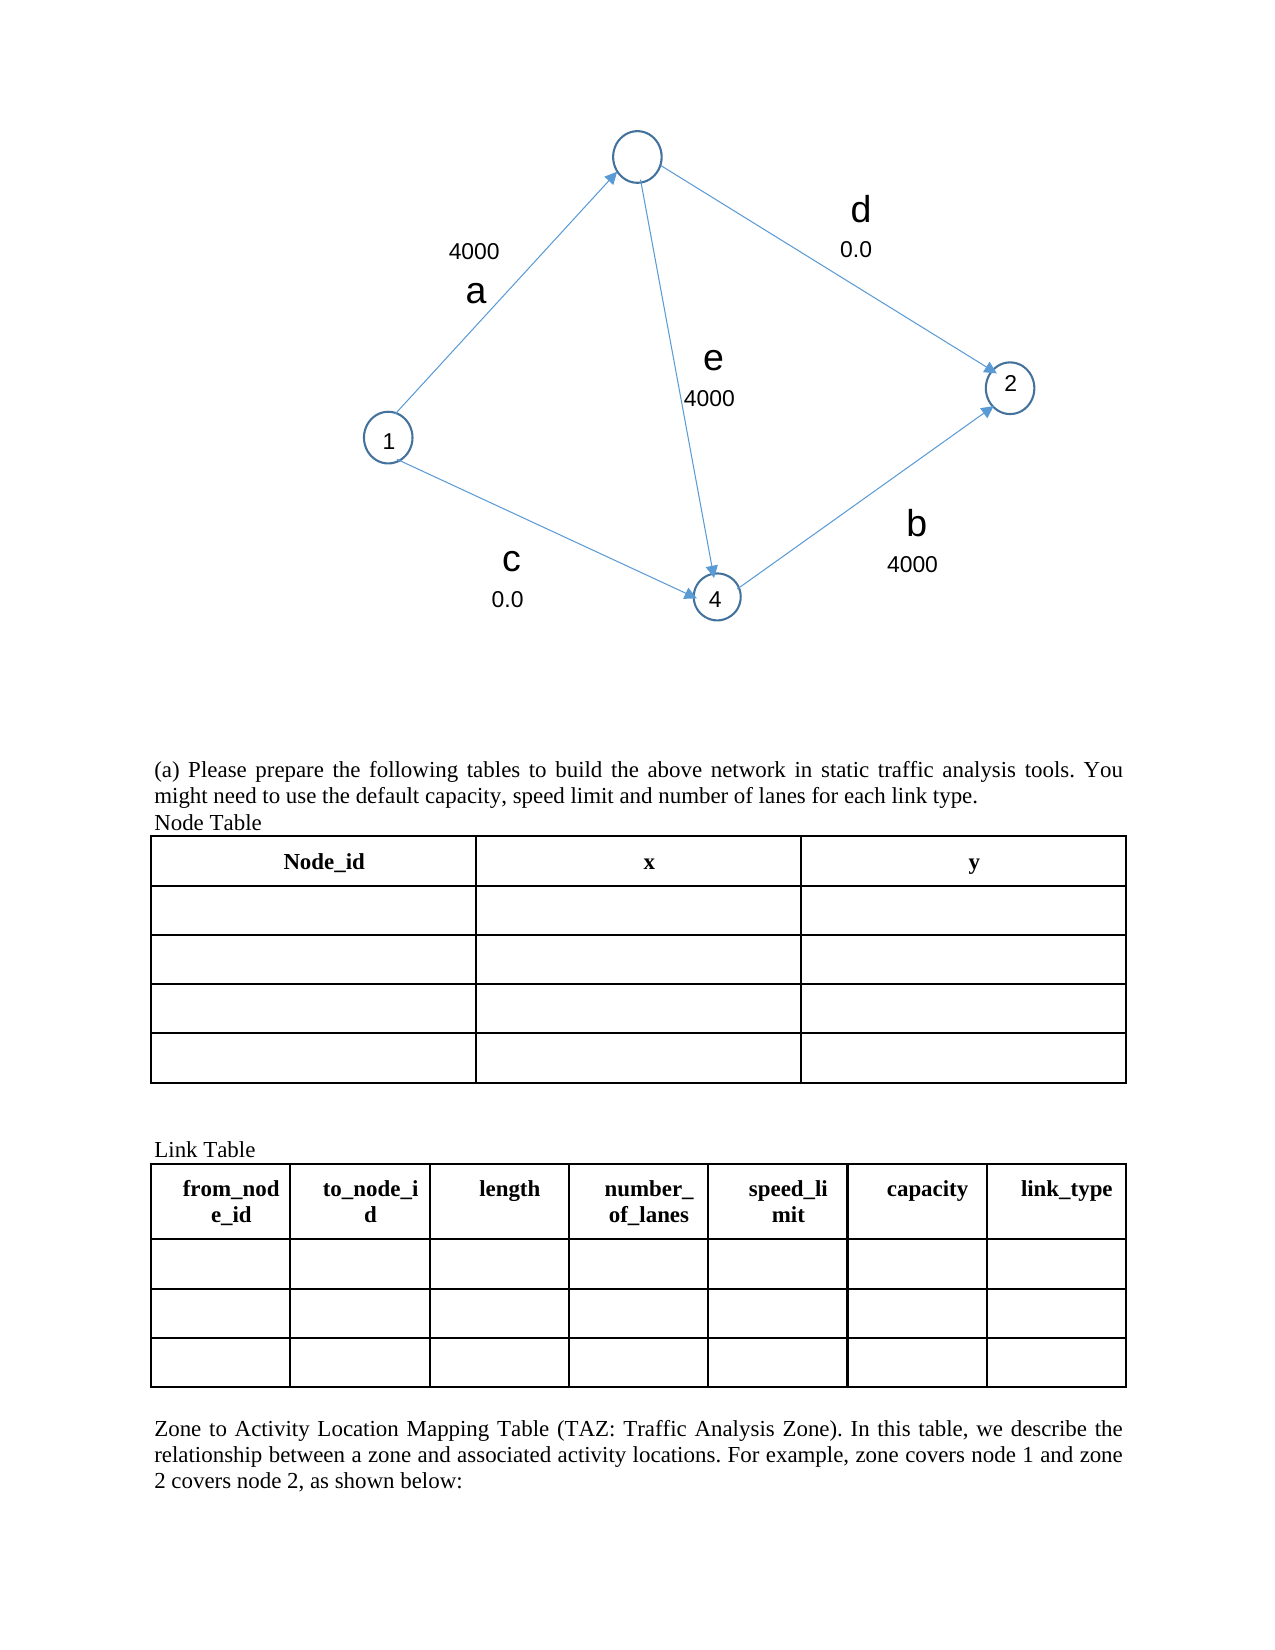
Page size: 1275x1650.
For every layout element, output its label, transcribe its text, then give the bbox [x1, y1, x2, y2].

table_header Node_id [152, 837, 475, 884]
table_cell [709, 1290, 846, 1337]
text Node Table [154, 809, 1125, 835]
table_cell [988, 1240, 1125, 1288]
table_cell [291, 1290, 429, 1337]
text (a) Please prepare the following tables to build the above network in static traffic analysis tools. You might need to use the default capacity, speed limit and number of lanes for each link type. [154, 756, 1125, 809]
table_header link_type [988, 1165, 1125, 1238]
table_header from_node_id [152, 1165, 289, 1238]
table_cell [570, 1290, 707, 1337]
table_cell [802, 985, 1125, 1032]
table_cell [477, 887, 800, 934]
table_cell [477, 985, 800, 1032]
table_cell [431, 1290, 568, 1337]
table_header length [431, 1165, 568, 1238]
table_cell [152, 985, 475, 1032]
table_cell [291, 1240, 429, 1288]
table_cell [802, 1034, 1125, 1082]
table_header number_of_lanes [570, 1165, 707, 1238]
table_cell [709, 1240, 846, 1288]
table_cell [152, 1339, 289, 1386]
table_header y [802, 837, 1125, 884]
table_cell [570, 1339, 707, 1386]
table_header x [477, 837, 800, 884]
table_cell [849, 1240, 986, 1288]
table_header capacity [849, 1165, 986, 1238]
table_header speed_limit [709, 1165, 846, 1238]
table_cell [477, 1034, 800, 1082]
table_cell [709, 1339, 846, 1386]
table_cell [988, 1290, 1125, 1337]
table_cell [570, 1240, 707, 1288]
table_cell [849, 1339, 986, 1386]
table_cell [152, 936, 475, 983]
text Link Table [154, 1136, 1125, 1163]
table_cell [291, 1339, 429, 1386]
table_cell [152, 887, 475, 934]
table_cell [849, 1290, 986, 1337]
table_cell [152, 1290, 289, 1337]
table_header to_node_id [291, 1165, 429, 1238]
table_cell [431, 1339, 568, 1386]
table_cell [988, 1339, 1125, 1386]
table_cell [802, 887, 1125, 934]
table_cell [477, 936, 800, 983]
table_cell [152, 1240, 289, 1288]
text Zone to Activity Location Mapping Table (TAZ: Traffic Analysis Zone). In this table, we describe the relationship between a zone and associated activity locations. For example, zone covers node 1 and zone 2 covers node 2, as shown below: [154, 1414, 1125, 1494]
table_cell [431, 1240, 568, 1288]
table_cell [802, 936, 1125, 983]
table_cell [152, 1034, 475, 1082]
